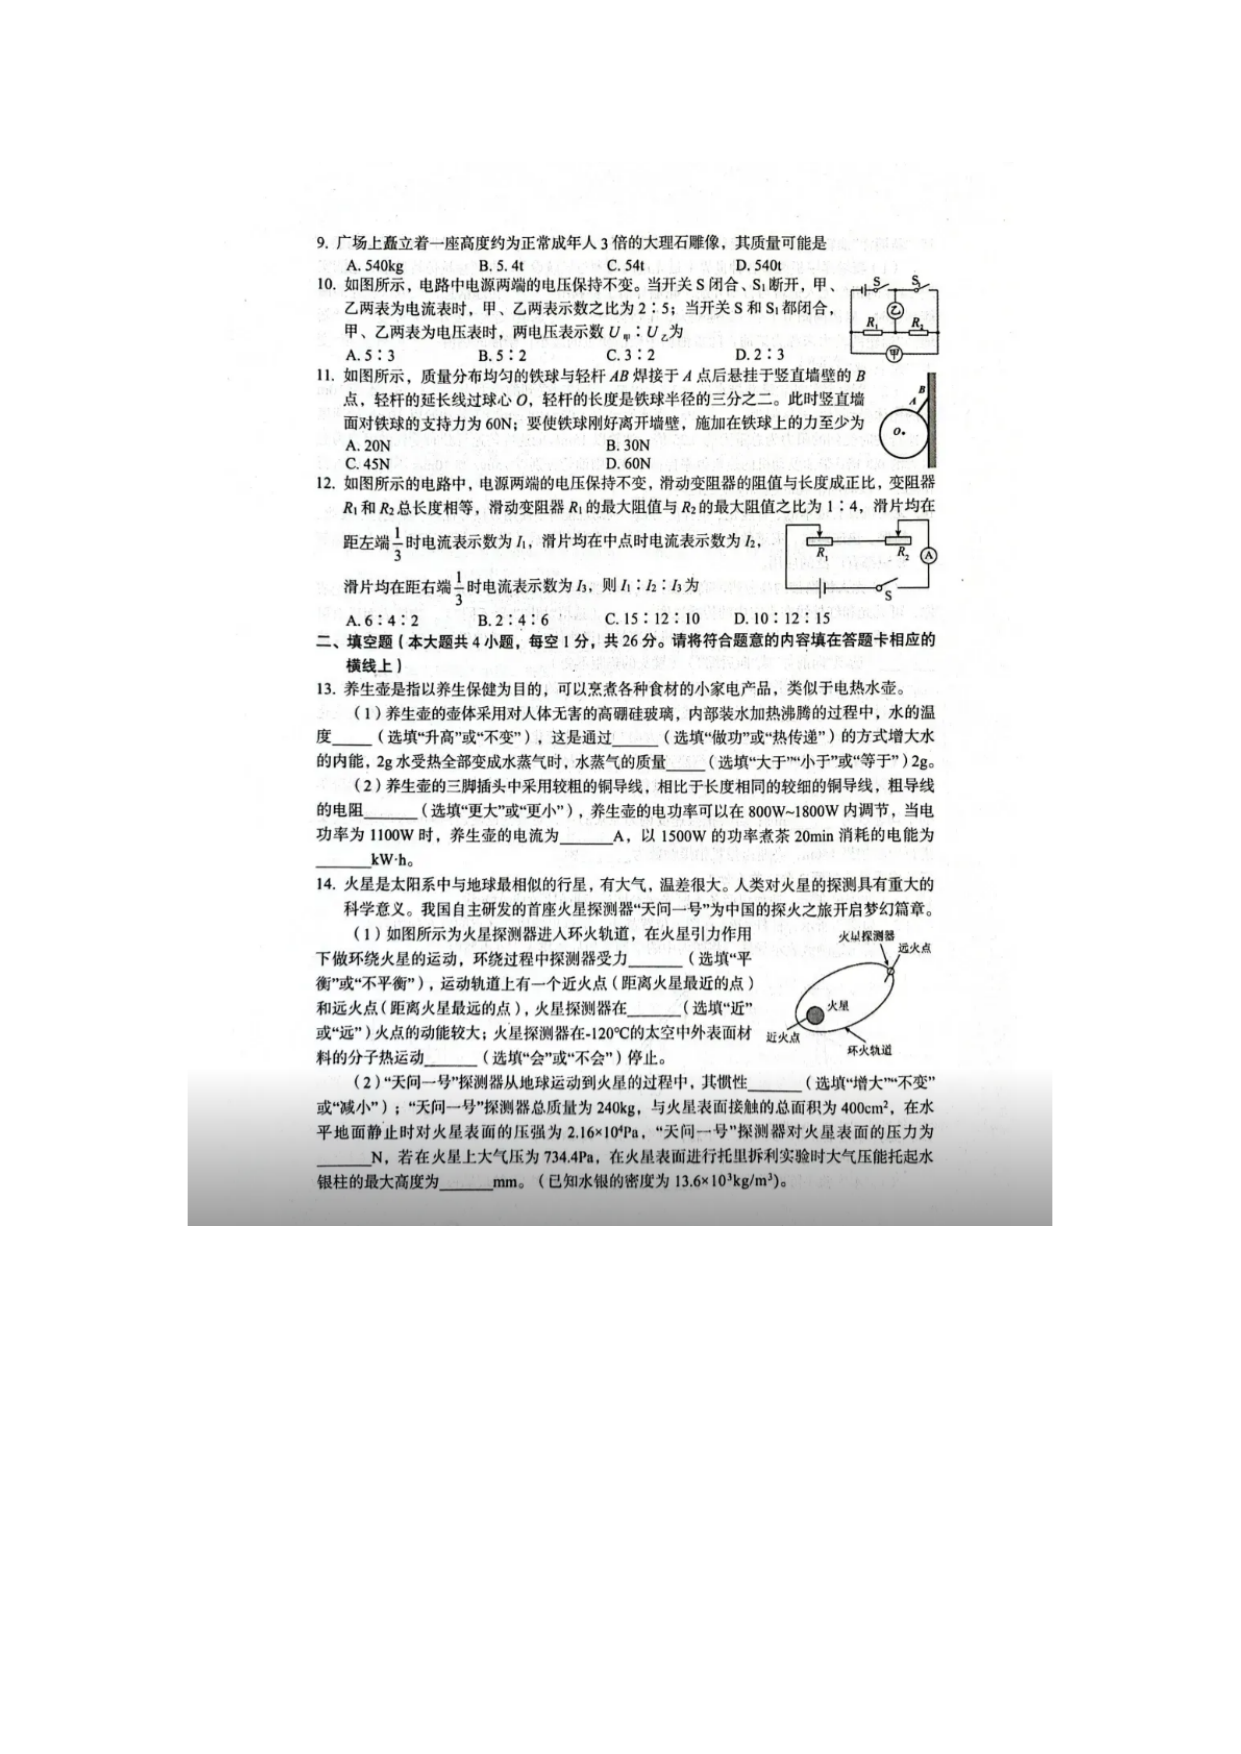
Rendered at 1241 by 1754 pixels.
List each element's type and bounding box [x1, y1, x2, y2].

picture [187, 162, 1053, 1226]
